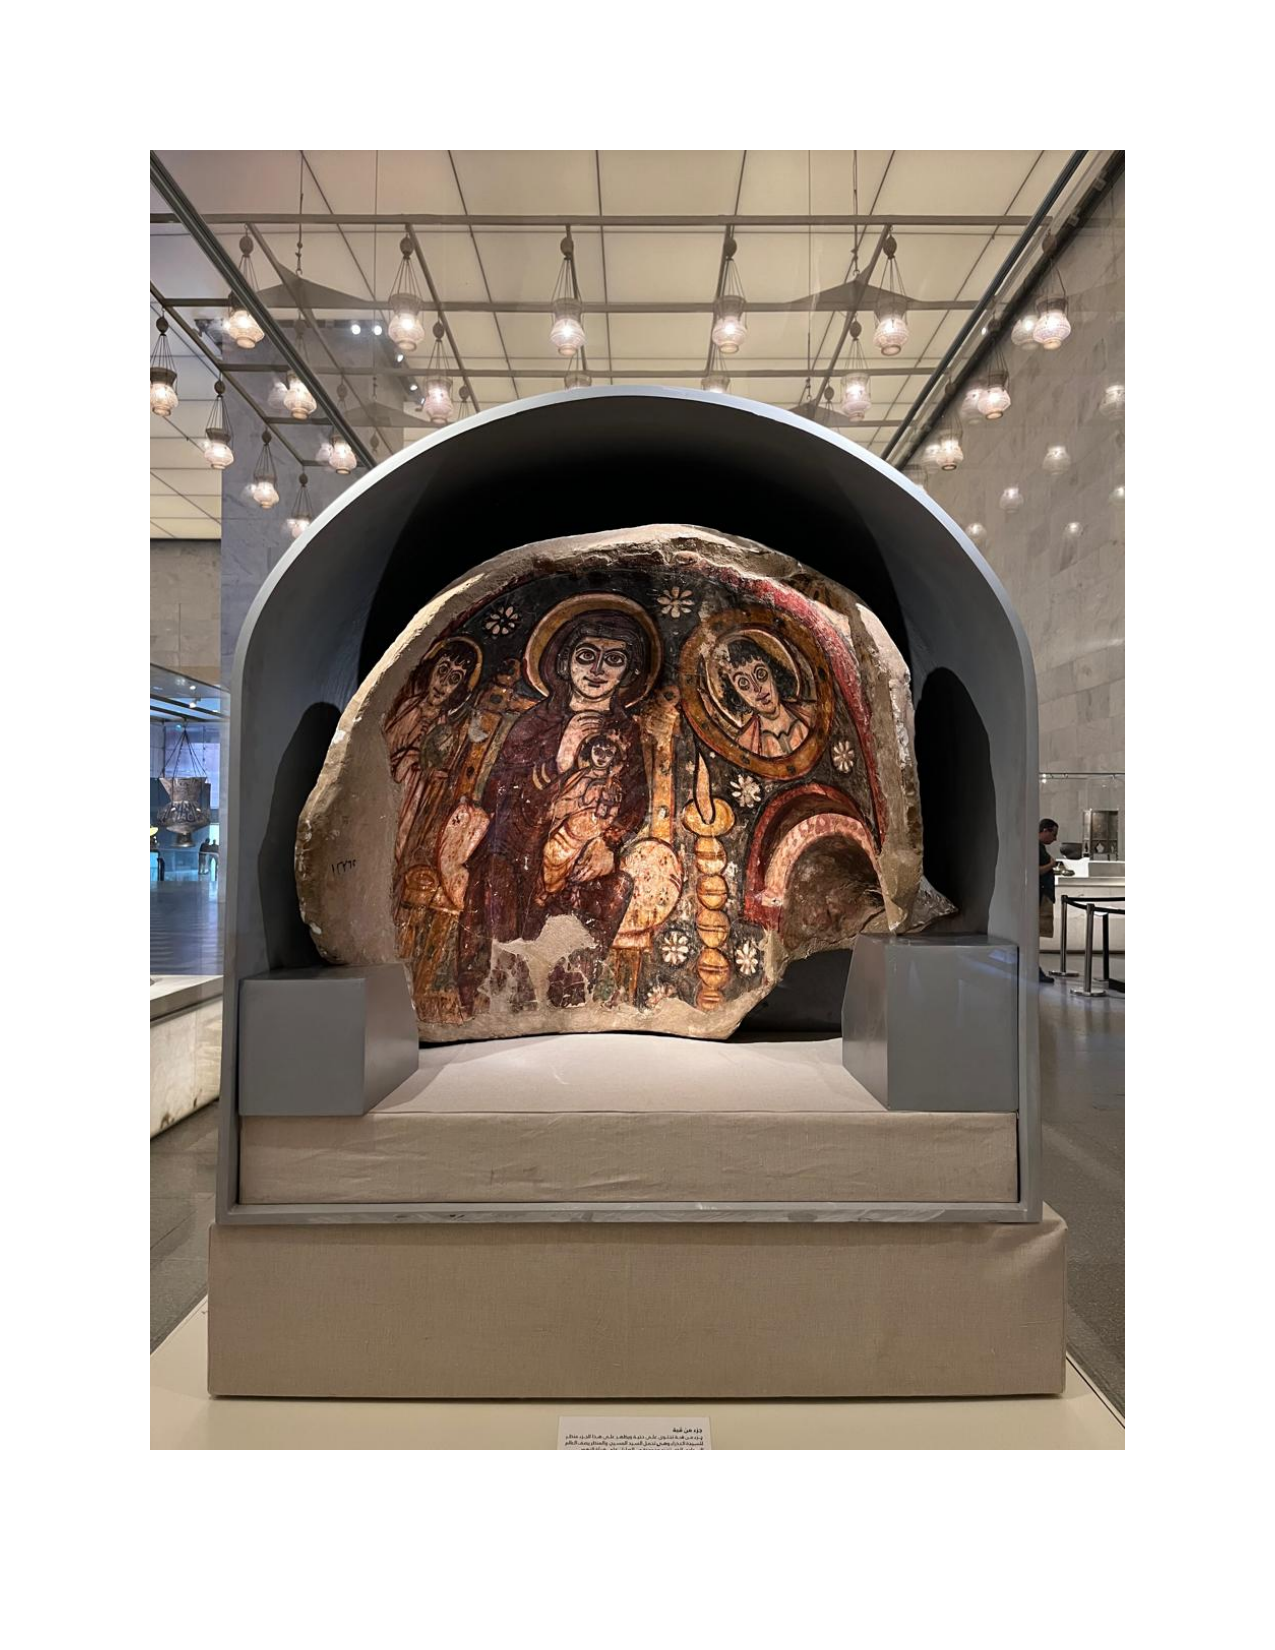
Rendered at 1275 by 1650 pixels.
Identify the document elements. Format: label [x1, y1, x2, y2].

picture [150, 150, 1125, 1450]
